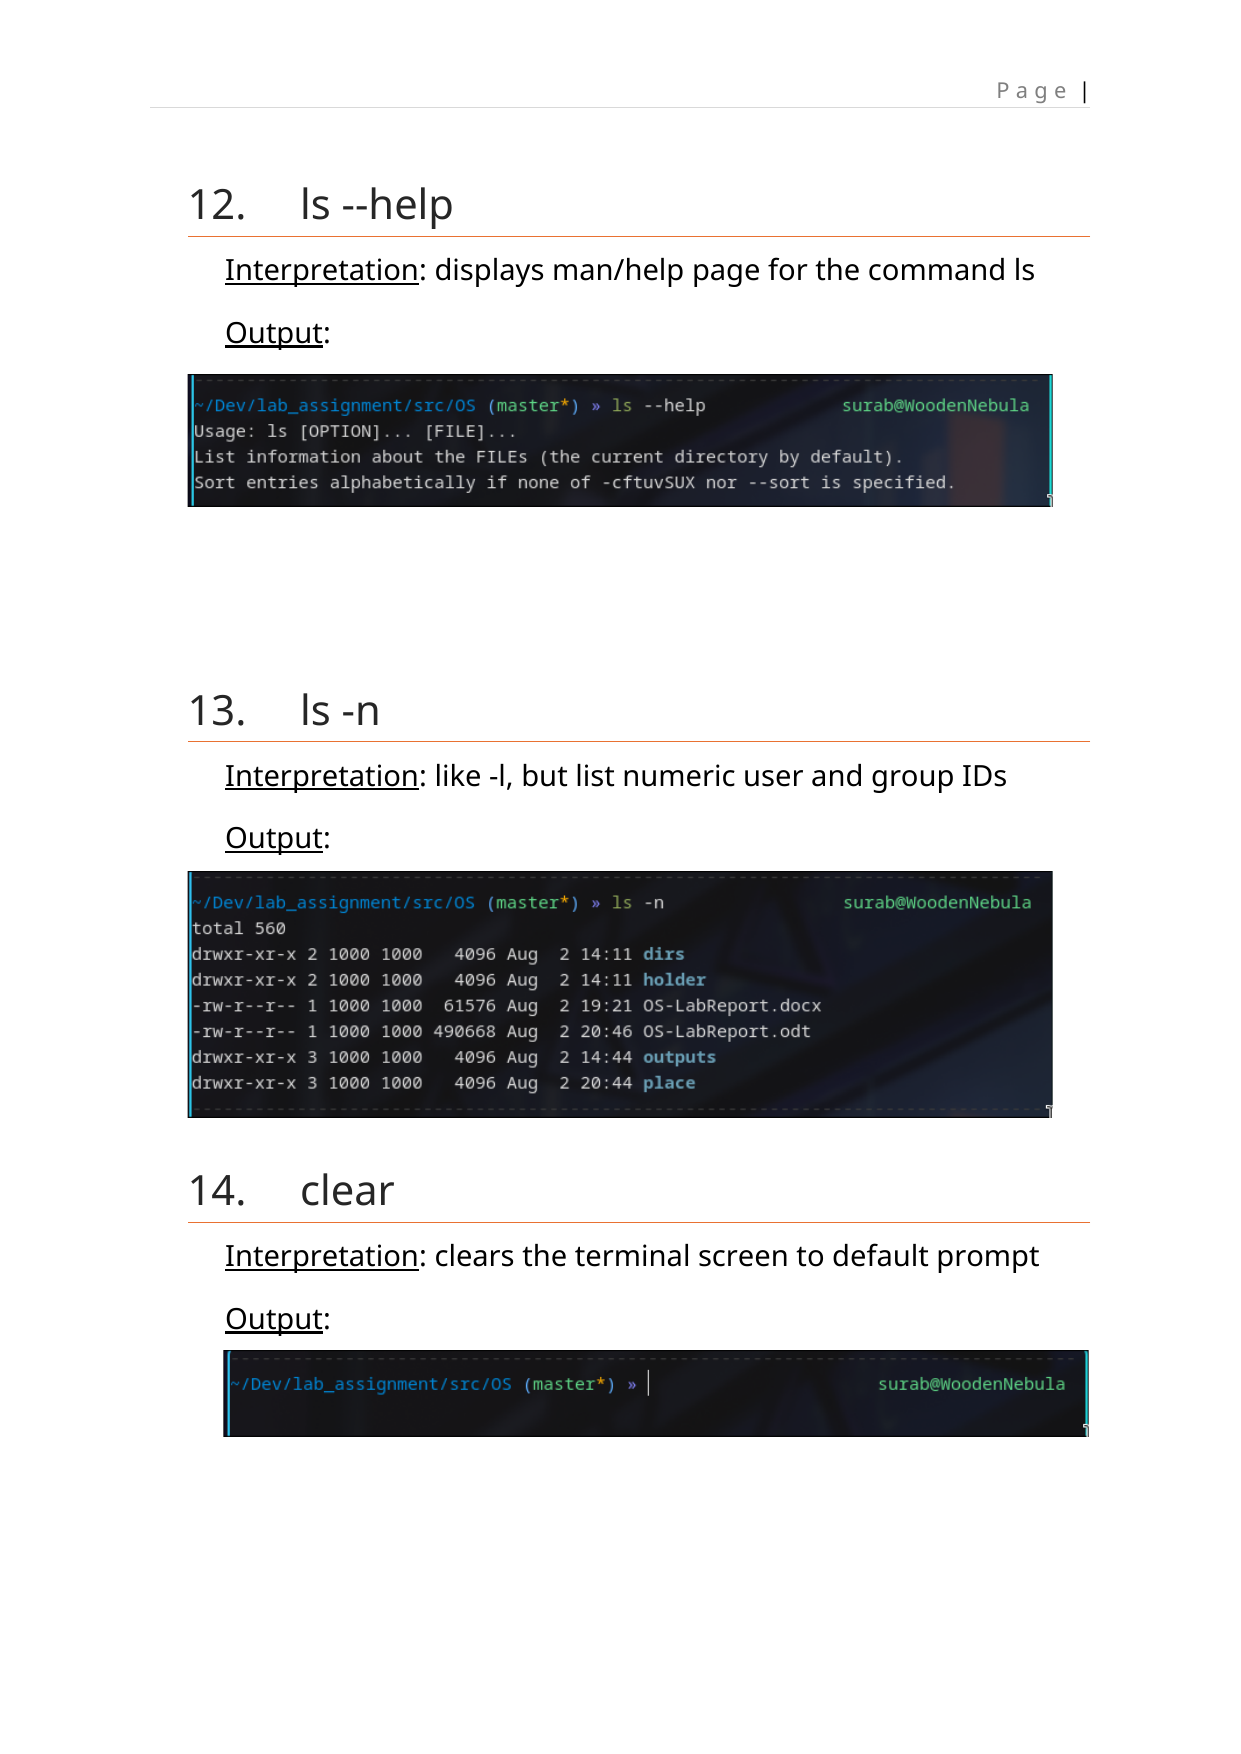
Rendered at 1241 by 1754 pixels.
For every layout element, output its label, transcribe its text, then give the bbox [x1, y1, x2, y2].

text Interpretation: like -l, but list numeric user and group IDs [225, 755, 1090, 794]
picture [187, 374, 1053, 507]
subtitle ls --help [187, 175, 1090, 237]
text Output: [225, 817, 1090, 857]
subtitle ls -n [187, 680, 1090, 742]
text Output: [225, 1298, 1090, 1338]
picture [223, 1350, 1089, 1437]
text Interpretation: clears the terminal screen to default prompt [225, 1236, 1090, 1275]
picture [187, 871, 1053, 1118]
text Interpretation: displays man/help page for the command ls [225, 250, 1090, 289]
text Output: [225, 312, 1090, 352]
